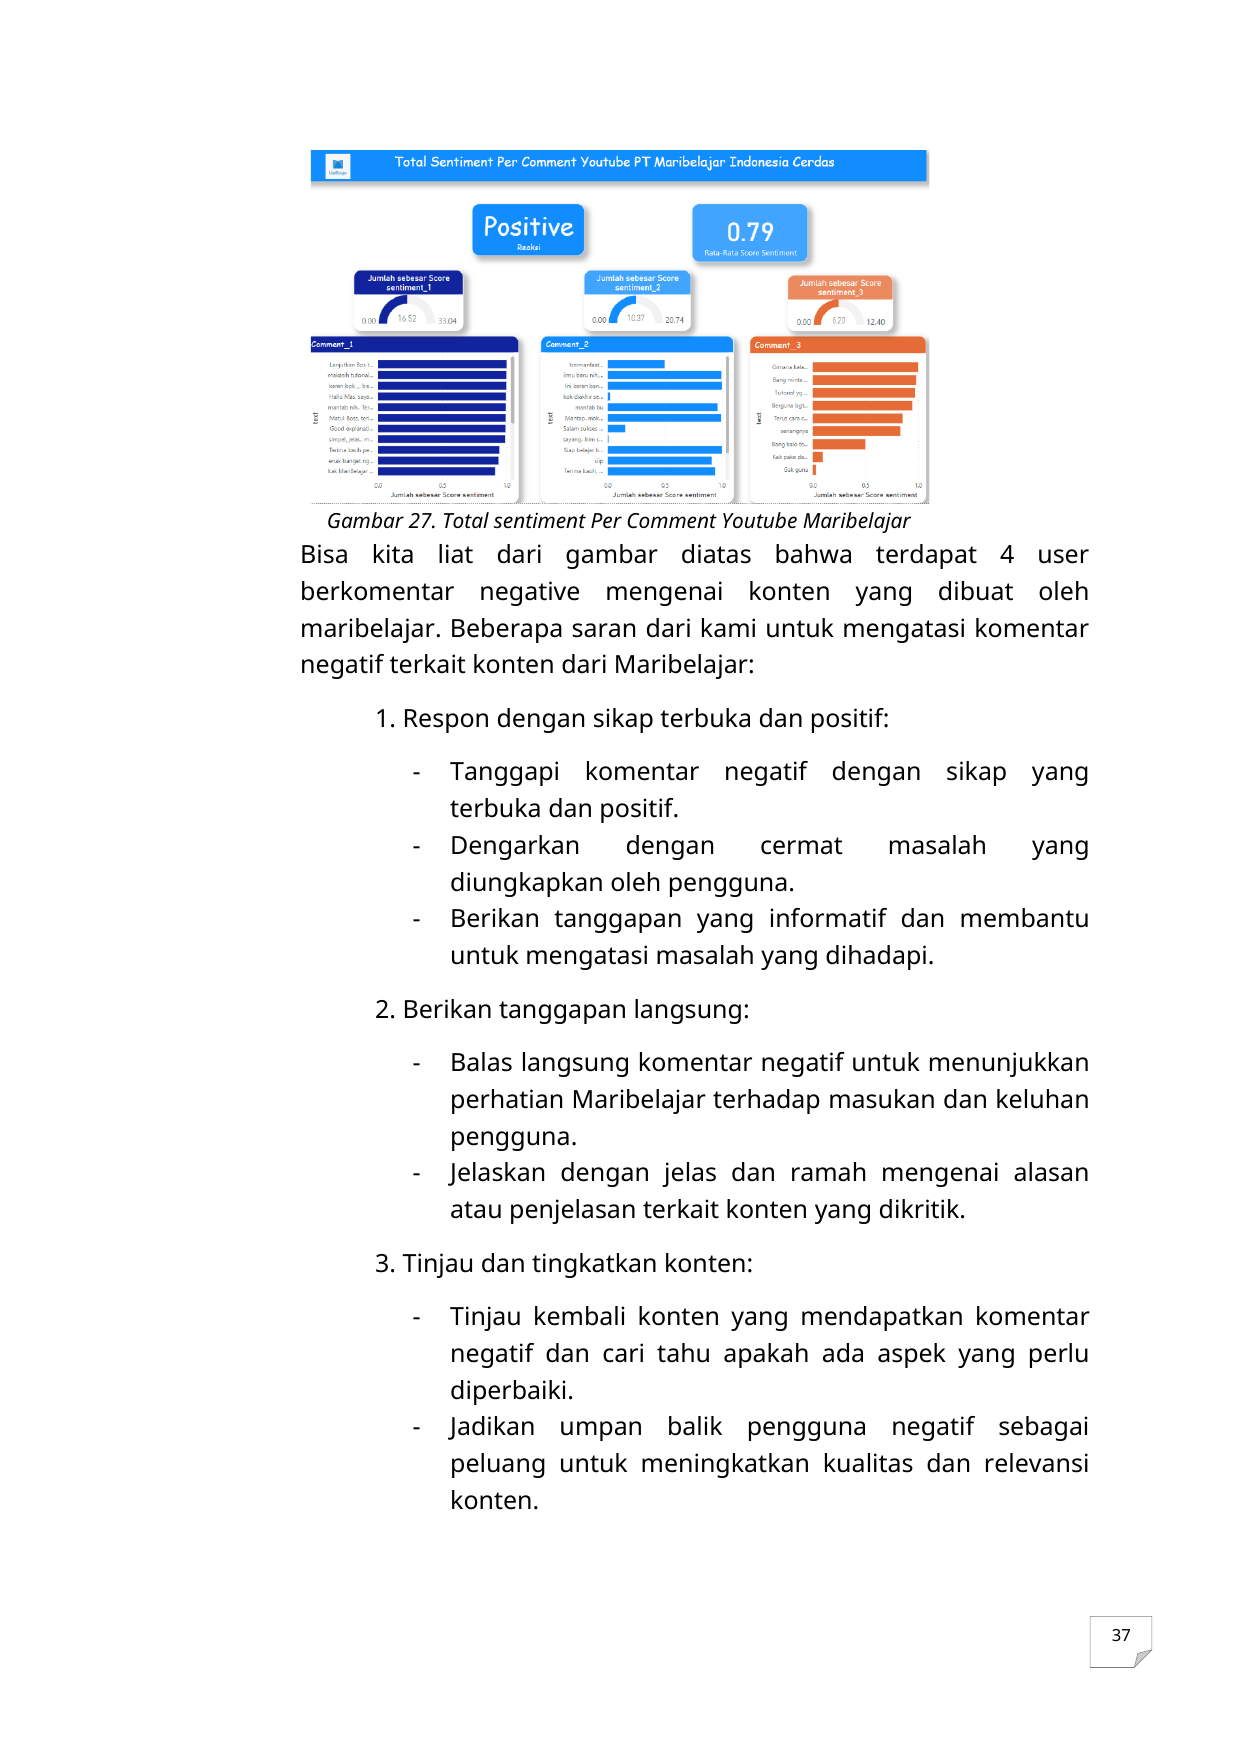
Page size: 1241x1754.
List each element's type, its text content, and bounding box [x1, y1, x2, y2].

picture [310, 150, 930, 504]
list Tinjau kembali konten yang mendapatkan komentar negatif dan cari tahu apakah ada aspek yang perlu diperbaiki. [412, 1299, 1090, 1406]
list Jadikan umpan balik pengguna negatif sebagai peluang untuk meningkatkan kualitas dan relevansi konten. [412, 1409, 1090, 1517]
text 2. Berikan tanggapan langsung: [300, 991, 1090, 1025]
list Tanggapi komentar negatif dengan sikap yang terbuka dan positif. [412, 754, 1090, 825]
text Bisa kita liat dari gambar diatas bahwa terdapat 4 user berkomentar negative mengenai konten yang dibuat oleh maribelajar. Beberapa saran dari kami untuk mengatasi komentar negatif terkait konten dari Maribelajar: [300, 537, 1090, 681]
list Balas langsung komentar negatif untuk menunjukkan perhatian Maribelajar terhadap masukan dan keluhan pengguna. [412, 1045, 1090, 1152]
list Jelaskan dengan jelas dan ramah mengenai alasan atau penjelasan terkait konten yang dikritik. [412, 1155, 1090, 1226]
text 3. Tinjau dan tingkatkan konten: [300, 1245, 1090, 1279]
list Dengarkan dengan cermat masalah yang diungkapkan oleh pengguna. [412, 828, 1090, 898]
list Berikan tanggapan yang informatif dan membantu untuk mengatasi masalah yang dihadapi. [412, 901, 1090, 972]
text 1. Respon dengan sikap terbuka dan positif: [300, 701, 1090, 735]
